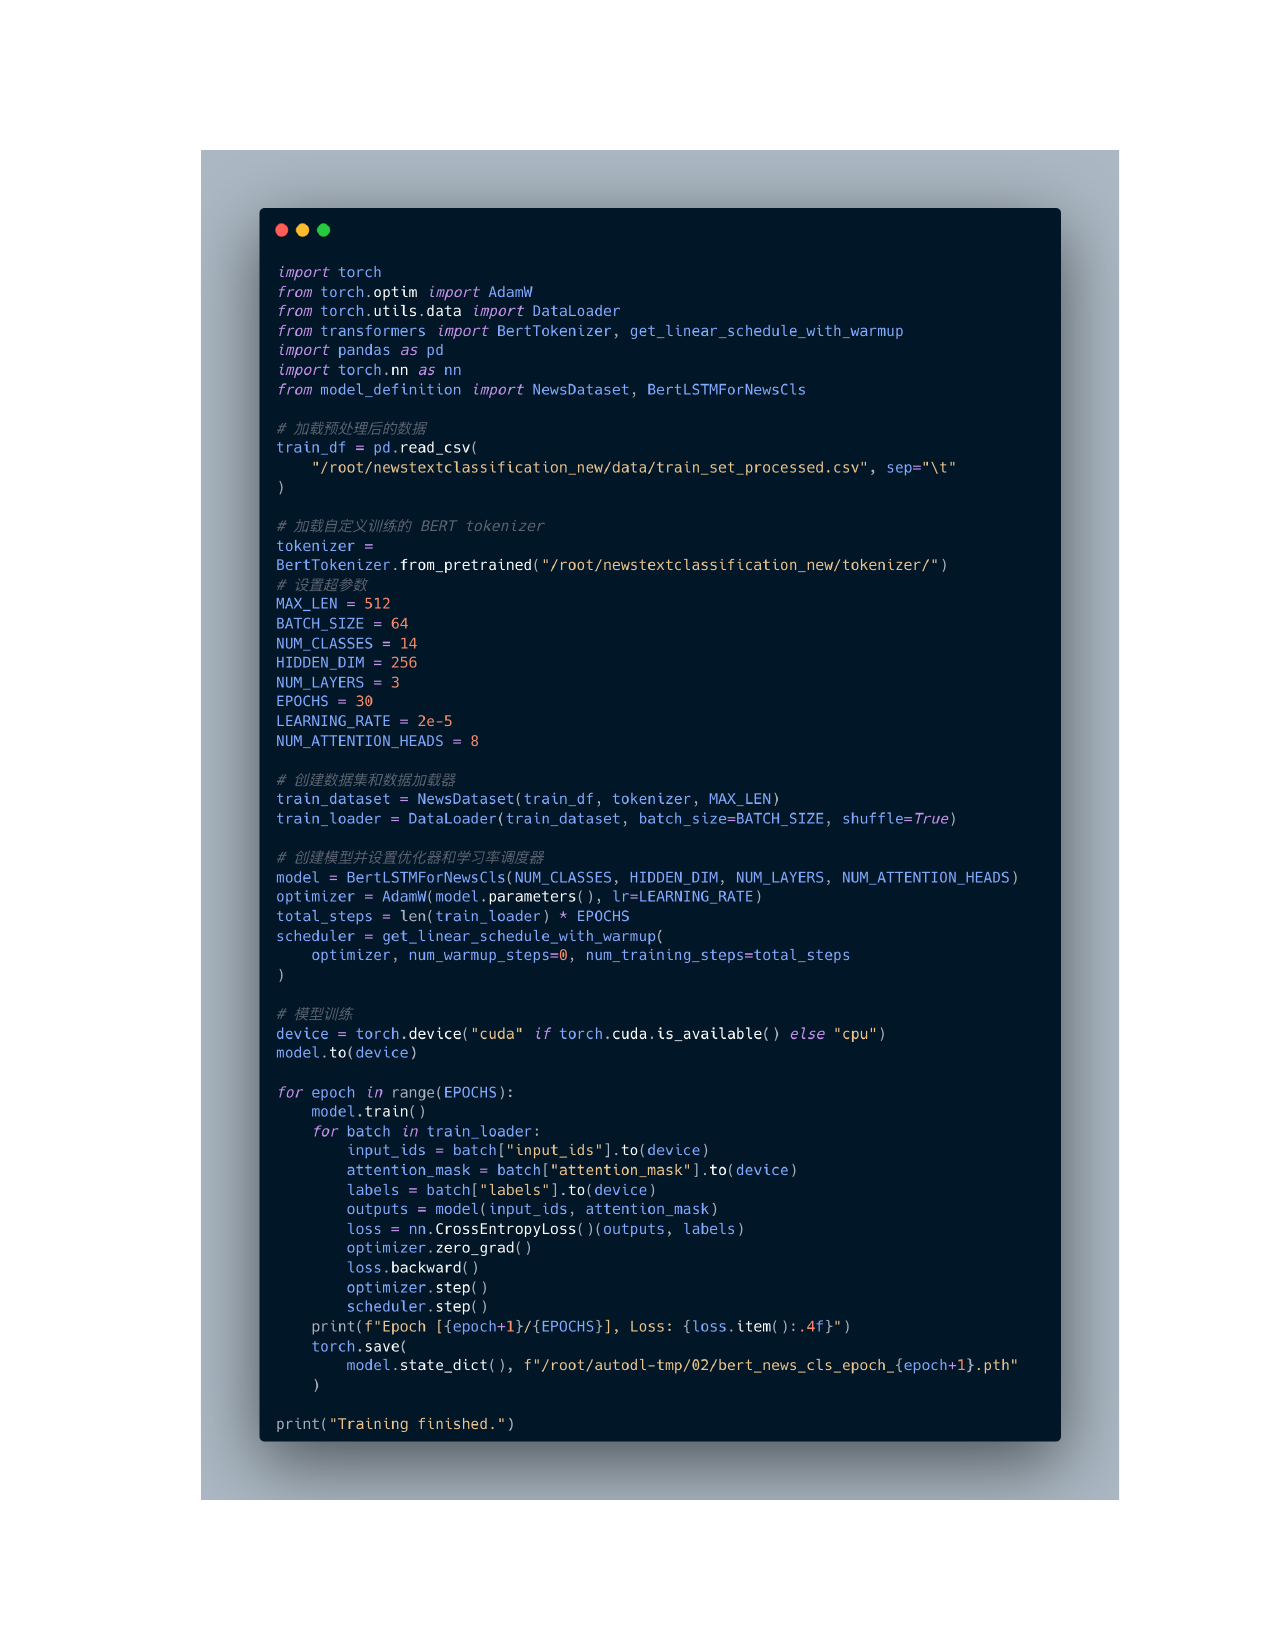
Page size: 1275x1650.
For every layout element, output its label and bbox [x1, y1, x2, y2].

picture [200, 150, 1120, 1500]
